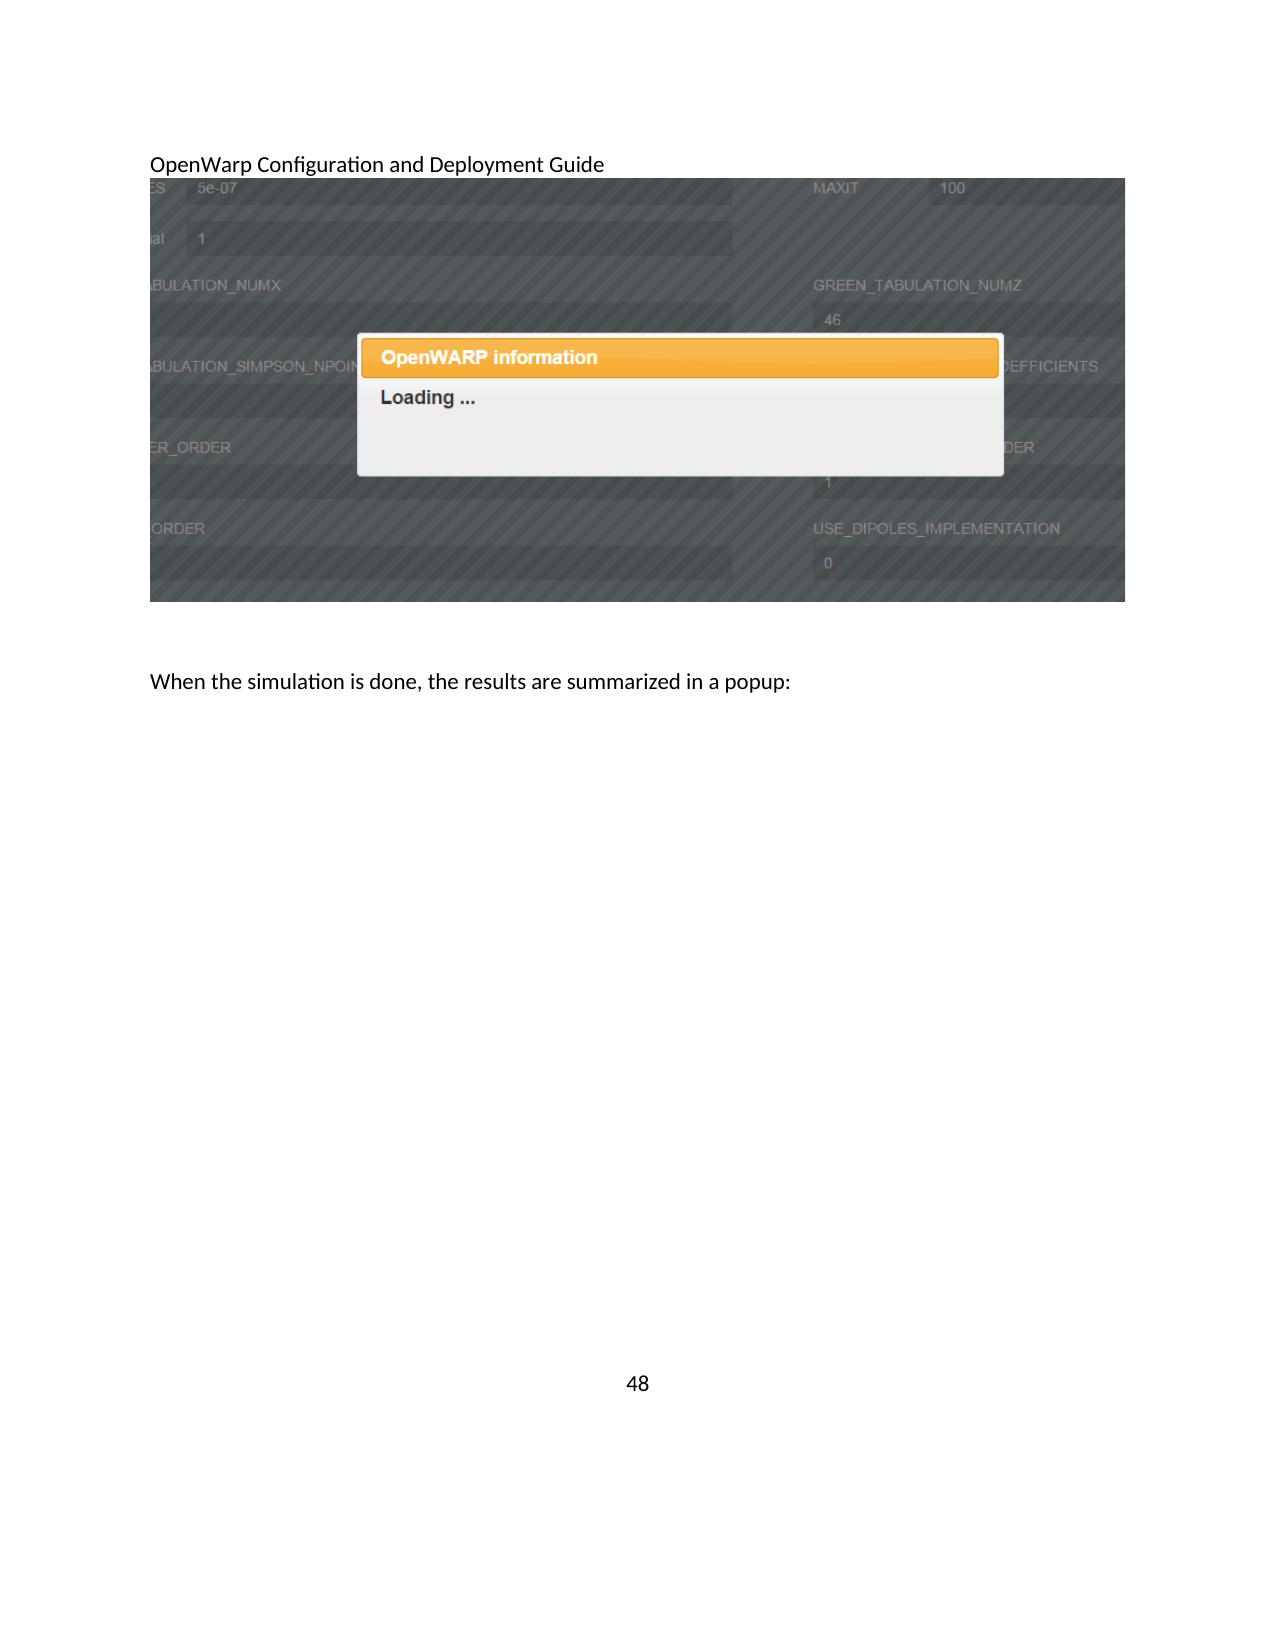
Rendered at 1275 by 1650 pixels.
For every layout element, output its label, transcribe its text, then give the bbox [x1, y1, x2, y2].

picture [150, 178, 1125, 602]
text When the simulation is done, the results are summarized in a popup: [150, 667, 1125, 695]
